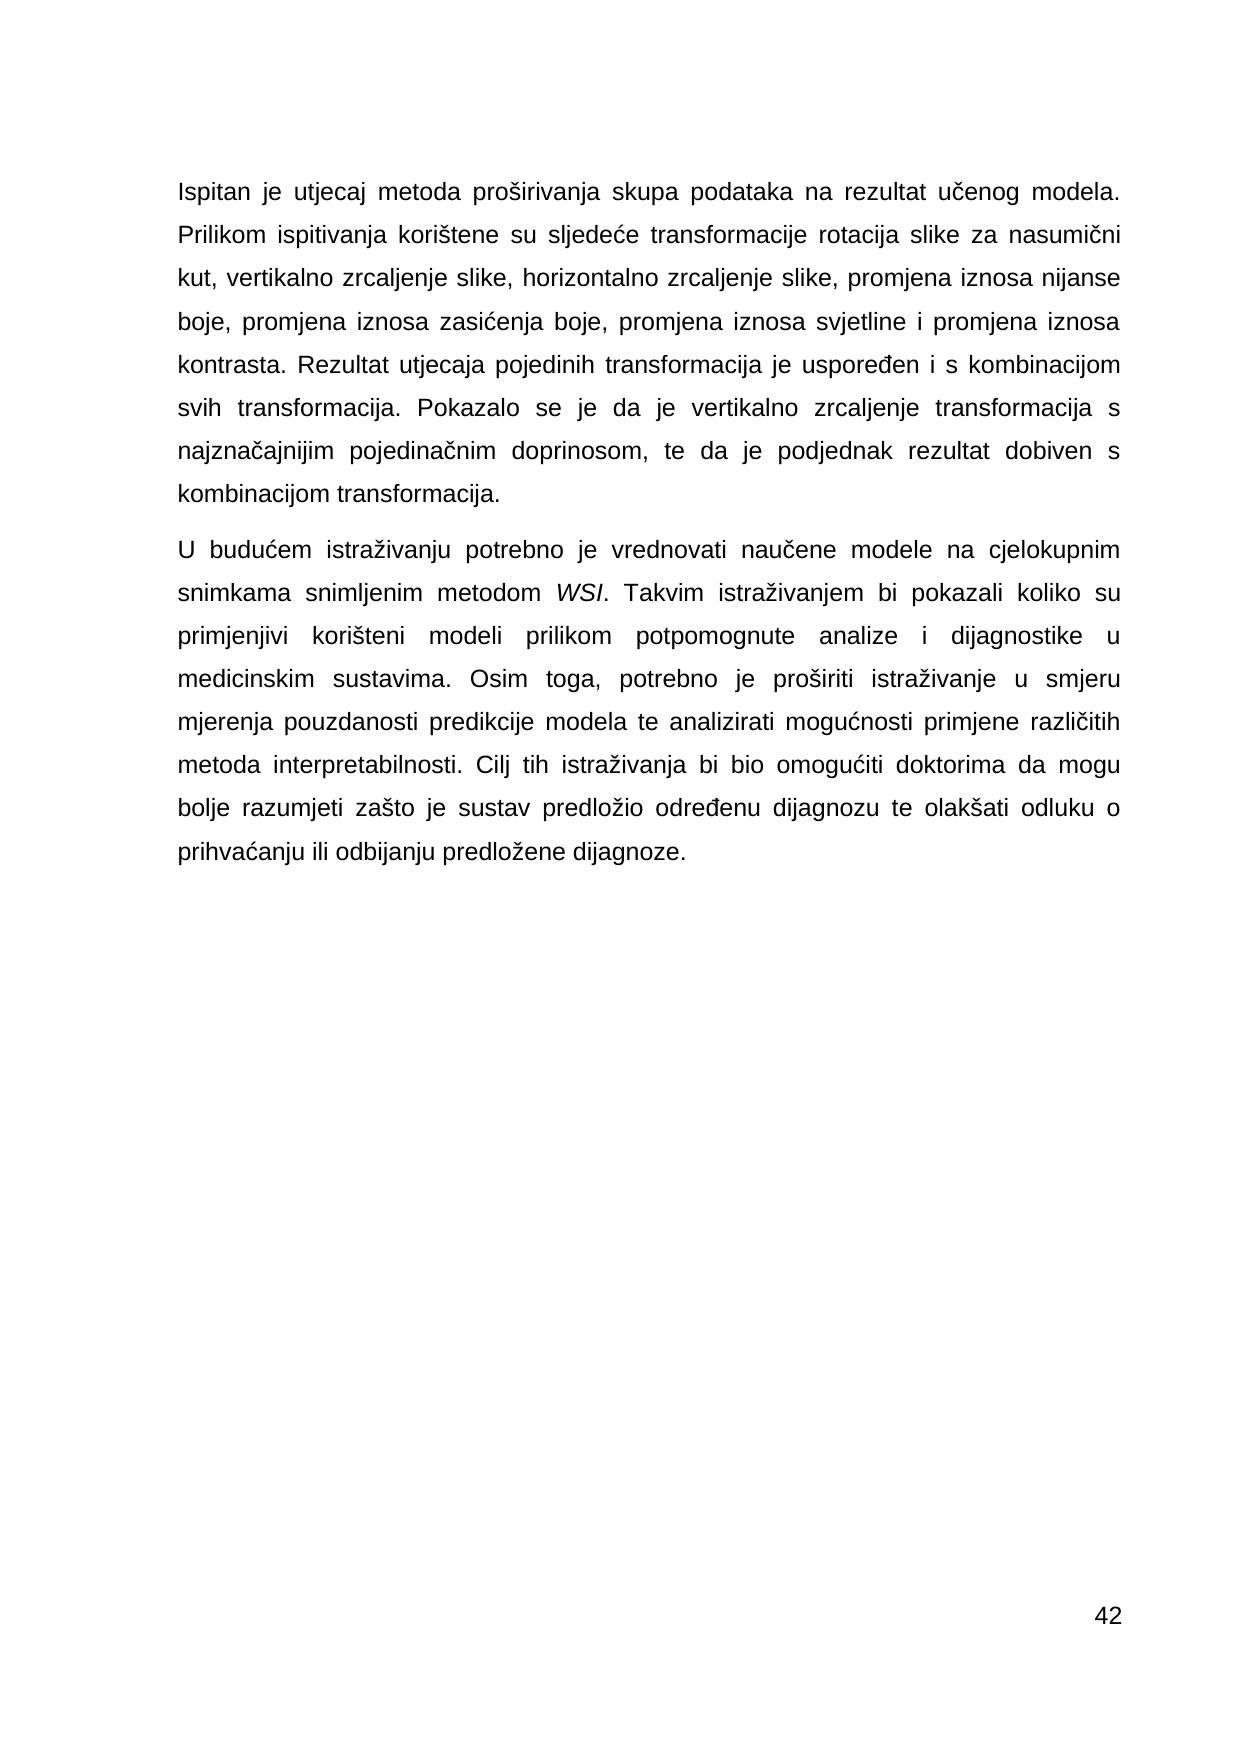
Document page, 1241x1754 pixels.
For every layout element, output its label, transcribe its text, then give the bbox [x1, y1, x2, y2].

text U budućem istraživanju potrebno je vrednovati naučene modele na cjelokupnim snimkama snimljenim metodom WSI. Takvim istraživanjem bi pokazali koliko su primjenjivi korišteni modeli prilikom potpomognute analize i dijagnostike u medicinskim sustavima. Osim toga, potrebno je proširiti istraživanje u smjeru mjerenja pouzdanosti predikcije modela te analizirati mogućnosti primjene različitih metoda interpretabilnosti. Cilj tih istraživanja bi bio omogućiti doktorima da mogu bolje razumjeti zašto je sustav predložio određenu dijagnozu te olakšati odluku o prihvaćanju ili odbijanju predložene dijagnoze. [177, 535, 1122, 865]
text Ispitan je utjecaj metoda proširivanja skupa podataka na rezultat učenog modela. Prilikom ispitivanja korištene su sljedeće transformacije rotacija slike za nasumični kut, vertikalno zrcaljenje slike, horizontalno zrcaljenje slike, promjena iznosa nijanse boje, promjena iznosa zasićenja boje, promjena iznosa svjetline i promjena iznosa kontrasta. Rezultat utjecaja pojedinih transformacija je uspoređen i s kombinacijom svih transformacija. Pokazalo se je da je vertikalno zrcaljenje transformacija s najznačajnijim pojedinačnim doprinosom, te da je podjednak rezultat dobiven s kombinacijom transformacija. [177, 177, 1122, 508]
